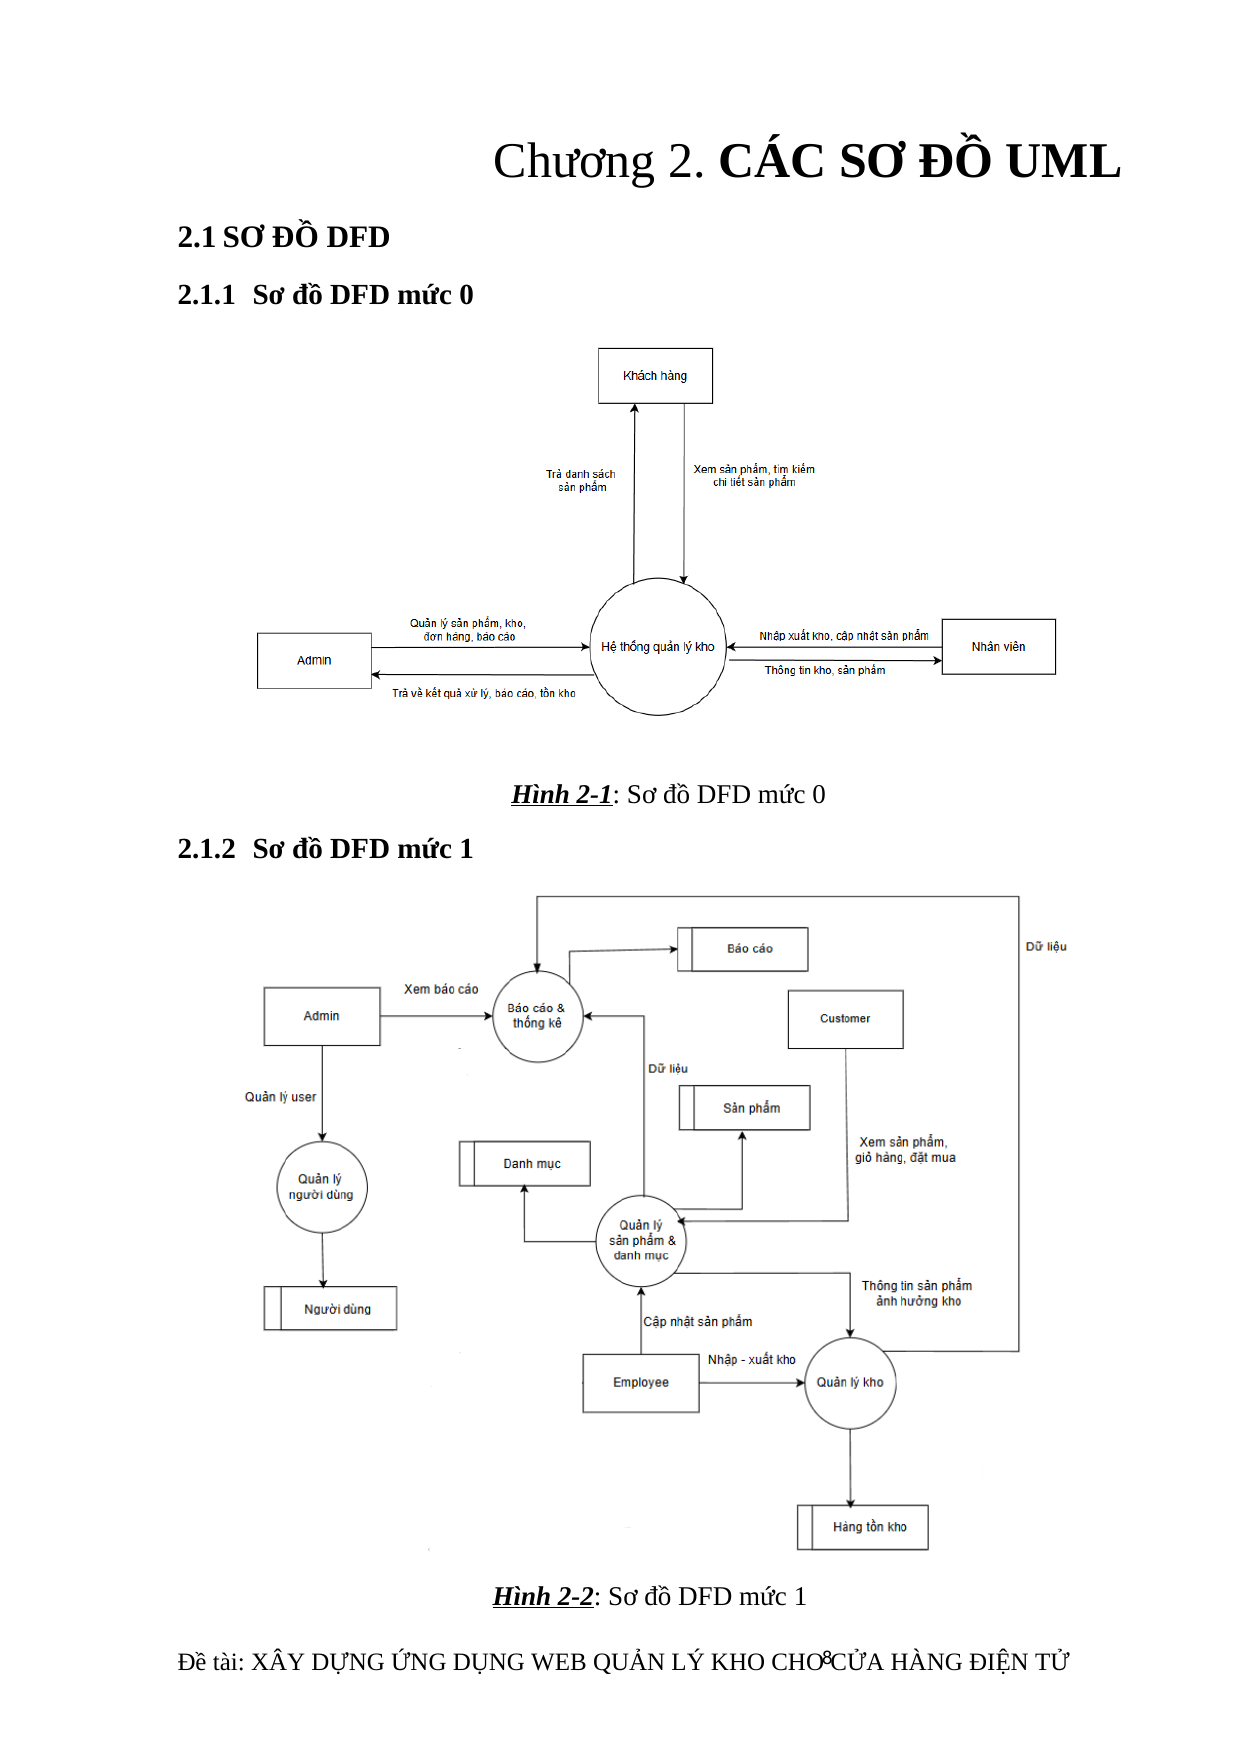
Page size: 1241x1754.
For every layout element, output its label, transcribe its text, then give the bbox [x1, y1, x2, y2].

list SƠ ĐỒ DFD [177, 218, 1122, 254]
picture [222, 320, 1077, 753]
text Hình 2-2: Sơ đồ DFD mức 1 [177, 1580, 1122, 1611]
list Hình 2-1: Sơ đồ DFD mức 0 [215, 778, 1122, 809]
list Sơ đồ DFD mức 1 [177, 831, 1122, 864]
text Chương 2. CÁC SƠ ĐỒ UML [177, 131, 1122, 188]
picture [229, 886, 1070, 1560]
list Sơ đồ DFD mức 0 [177, 277, 1122, 311]
